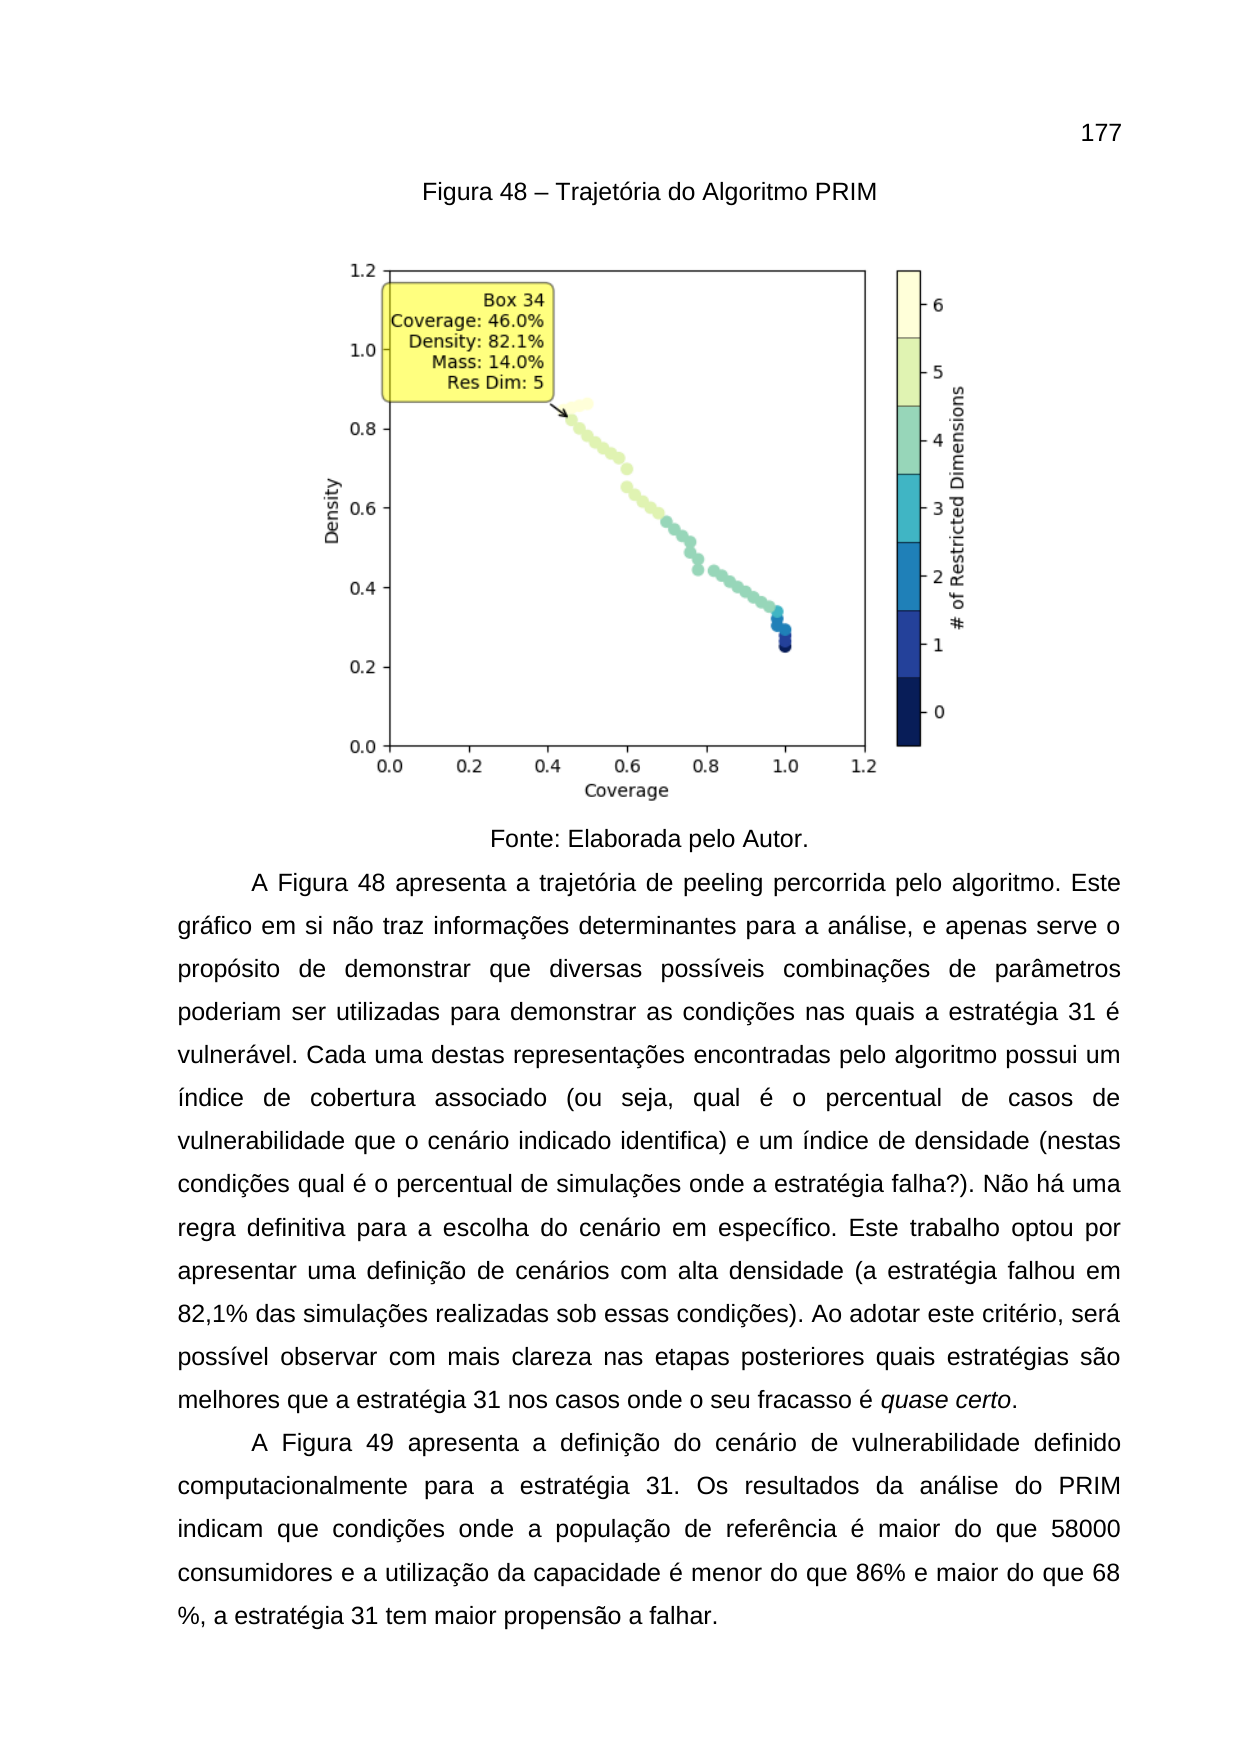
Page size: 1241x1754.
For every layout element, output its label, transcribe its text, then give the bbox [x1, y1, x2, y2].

text A Figura 49 apresenta a definição do cenário de vulnerabilidade definido computacionalmente para a estratégia 31. Os resultados da análise do PRIM indicam que condições onde a população de referência é maior do que 58000 consumidores e a utilização da capacidade é menor do que 86% e maior do que 68 %, a estratégia 31 tem maior propensão a falhar. [177, 1428, 1122, 1629]
text A Figura 48 apresenta a trajetória de peeling percorrida pelo algoritmo. Este gráfico em si não traz informações determinantes para a análise, e apenas serve o propósito de demonstrar que diversas possíveis combinações de parâmetros poderiam ser utilizadas para demonstrar as condições nas quais a estratégia 31 é vulnerável. Cada uma destas representações encontradas pelo algoritmo possui um índice de cobertura associado (ou seja, qual é o percentual de casos de vulnerabilidade que o cenário indicado identifica) e um índice de densidade (nestas condições qual é o percentual de simulações onde a estratégia falha?). Não há uma regra definitiva para a escolha do cenário em específico. Este trabalho optou por apresentar uma definição de cenários com alta densidade (a estratégia falhou em 82,1% das simulações realizadas sob essas condições). Ao adotar este critério, será possível observar com mais clareza nas etapas posteriores quais estratégias são melhores que a estratégia 31 nos casos onde o seu fracasso é quase certo. [177, 868, 1122, 1414]
picture [300, 232, 1000, 811]
text Figura 48 – Trajetória do Algoritmo PRIM [177, 177, 1122, 206]
text Fonte: Elaborada pelo Autor. [177, 824, 1122, 853]
